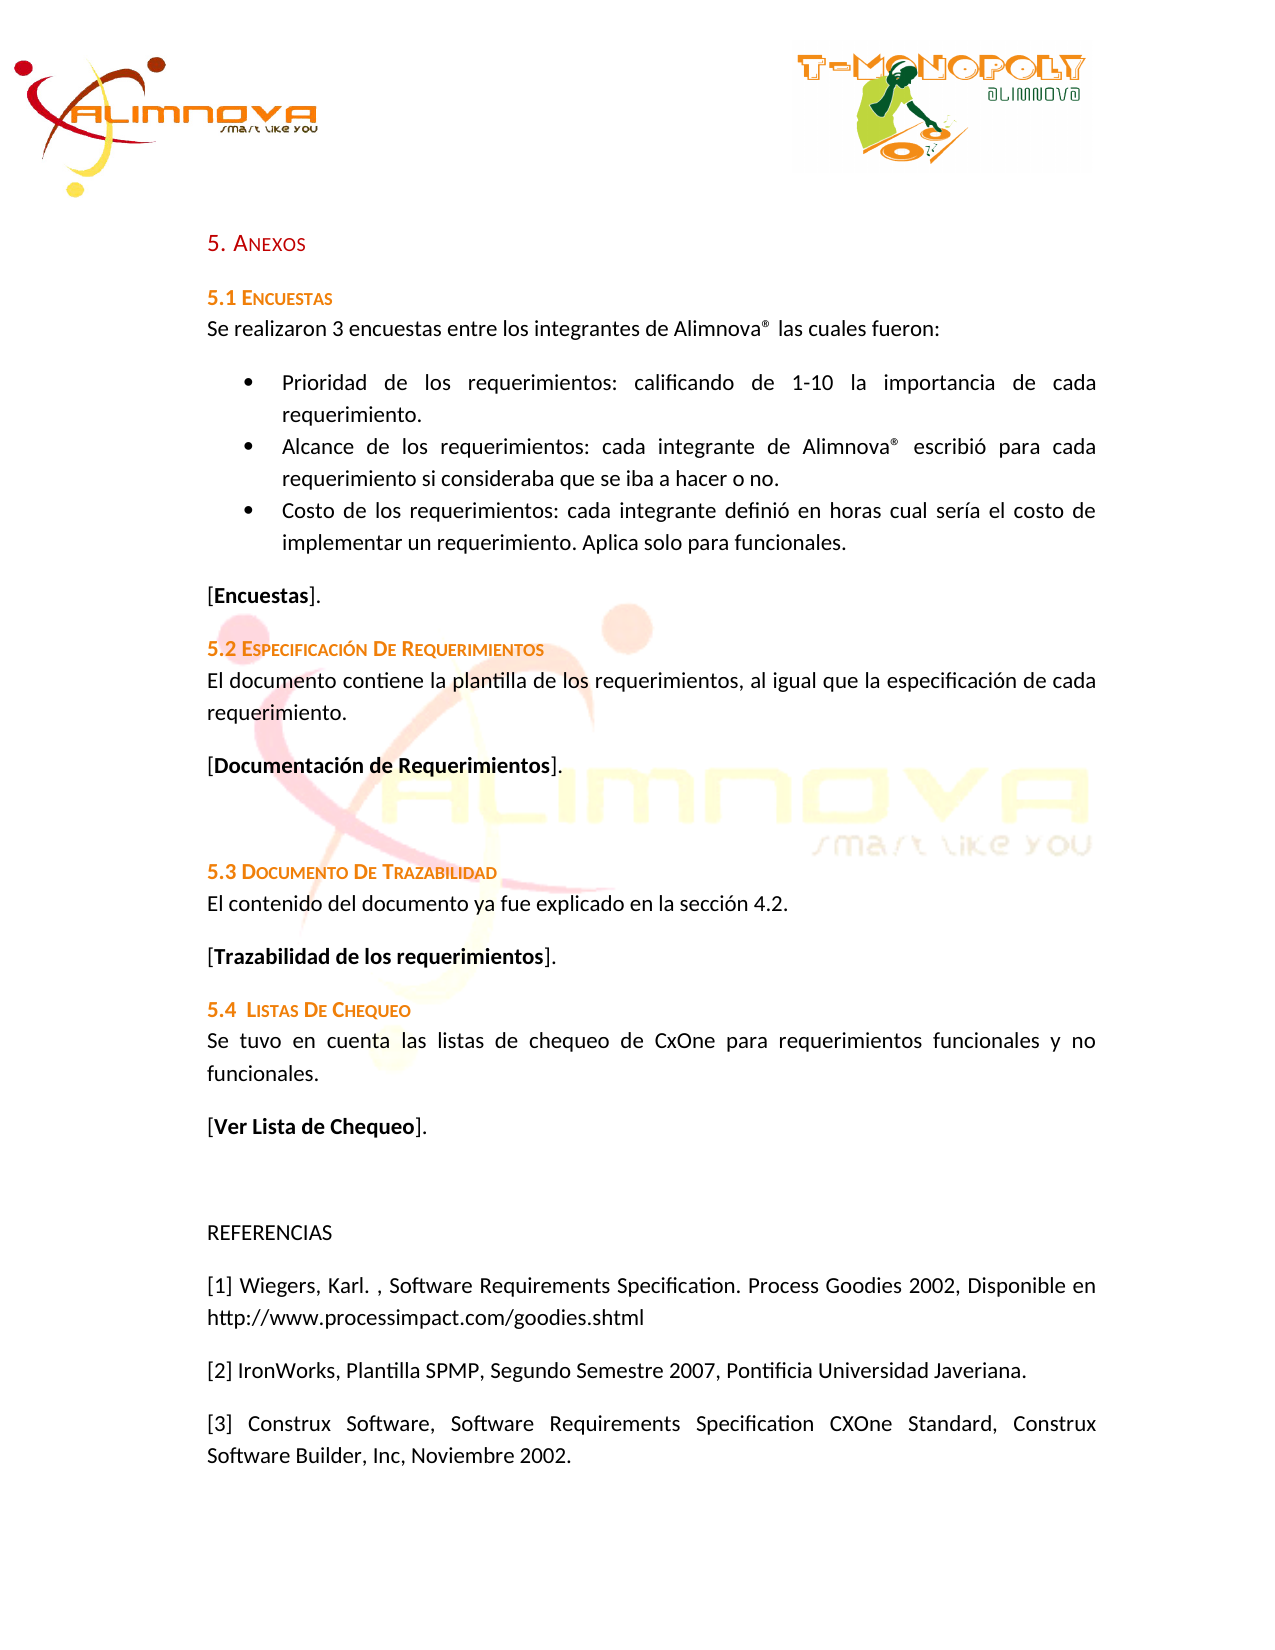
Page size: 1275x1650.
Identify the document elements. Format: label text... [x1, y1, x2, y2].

text [3] Construx Software, Software Requirements Specification CXOne Standard, Construx Software Builder, Inc, Noviembre 2002. [207, 1409, 1098, 1469]
subtitle 5.2 Especificación De Requerimientos [207, 634, 1098, 663]
text [Ver Lista de Chequeo]. [207, 1112, 1098, 1140]
text [2] IronWorks, Plantilla SPMP, Segundo Semestre 2007, Pontificia Universidad Javeriana. [207, 1356, 1098, 1384]
subtitle 5. Anexos [207, 227, 1098, 258]
text Se tuvo en cuenta las listas de chequeo de CxOne para requerimientos funcionales y no funcionales. [207, 1027, 1098, 1087]
subtitle 5.4 Listas De Chequeo [207, 995, 1098, 1023]
text REFERENCIAS [207, 1218, 1098, 1246]
text [Encuestas]. [207, 582, 1098, 609]
subtitle 5.3 Documento De Trazabilidad [207, 857, 1098, 885]
subtitle 5.1 Encuestas [207, 283, 1098, 311]
text [Trazabilidad de los requerimientos]. [207, 942, 1098, 970]
list Costo de los requerimientos: cada integrante definió en horas cual sería el costo de implementar un requerimiento. Aplica solo para funcionales. [244, 496, 1098, 557]
list Prioridad de los requerimientos: calificando de 1-10 la importancia de cada requerimiento. [244, 368, 1098, 428]
text El contenido del documento ya fue explicado en la sección 4.2. [207, 889, 1098, 917]
text [1] Wiegers, Karl. , Software Requirements Specification. Process Goodies 2002, Disponible en http://www.processimpact.com/goodies.shtml [207, 1271, 1098, 1331]
picture [792, 40, 1093, 173]
list Alcance de los requerimientos: cada integrante de Alimnova® escribió para cada requerimiento si consideraba que se iba a hacer o no. [244, 432, 1098, 492]
text Se realizaron 3 encuestas entre los integrantes de Alimnova® las cuales fueron: [207, 314, 1098, 343]
picture [10, 55, 319, 199]
text [Documentación de Requerimientos]. [207, 751, 1098, 779]
text El documento contiene la plantilla de los requerimientos, al igual que la especificación de cada requerimiento. [207, 666, 1098, 726]
